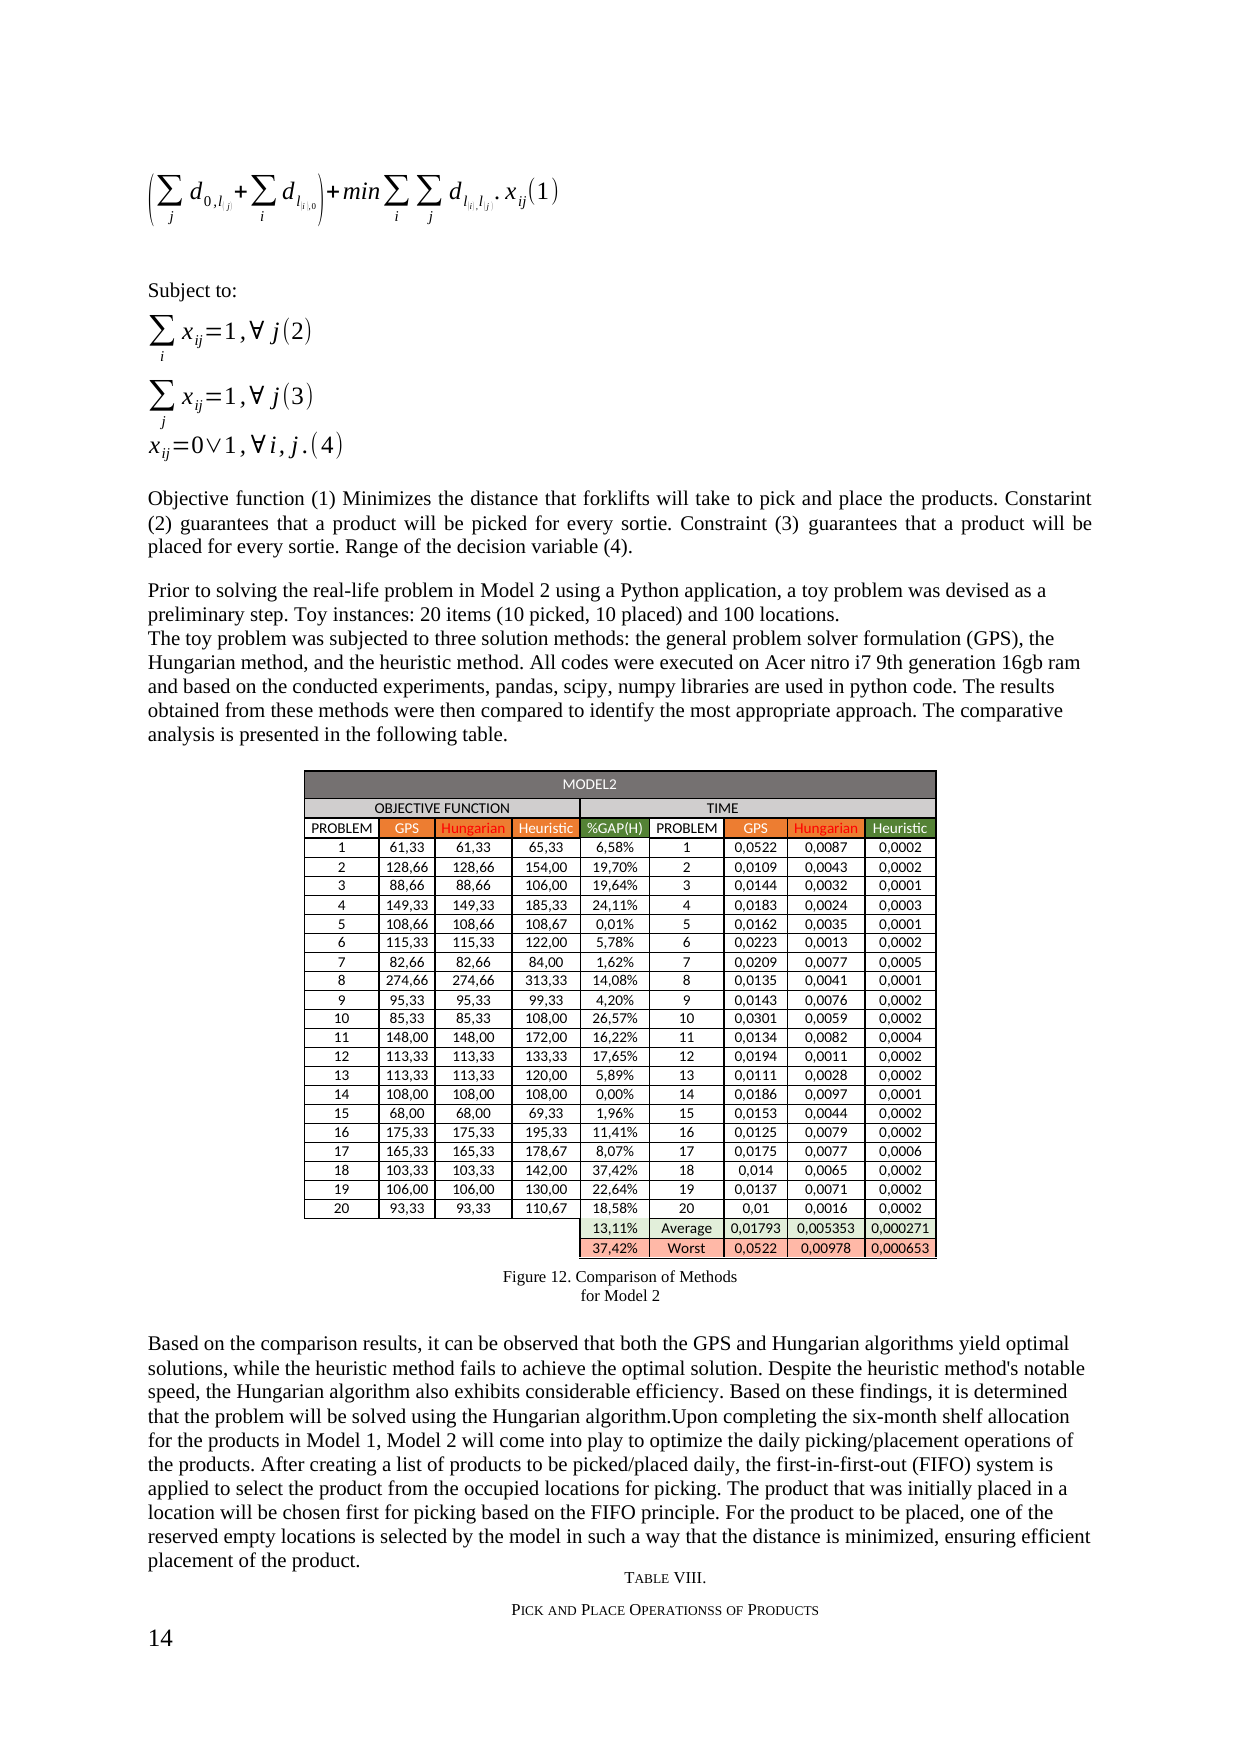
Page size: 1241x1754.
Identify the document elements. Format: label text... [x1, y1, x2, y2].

text The toy problem was subjected to three solution methods: the general problem solver formulation (GPS), the Hungarian method, and the heuristic method. All codes were executed on Acer nitro i7 9th generation 16gb ram and based on the conducted experiments, pandas, scipy, numpy libraries are used in python code. The results obtained from these methods were then compared to identify the most appropriate approach. The comparative analysis is presented in the following table. [148, 626, 1093, 746]
text Prior to solving the real-life problem in Model 2 using a Python application, a toy problem was devised as a preliminary step. Toy instances: 20 items (10 picked, 10 placed) and 100 locations. [148, 558, 1093, 626]
text Objective function (1) Minimizes the distance that forklifts will take to pick and place the products. Constarint (2) guarantees that a product will be picked for every sortie. Constraint (3) guarantees that a product will be placed for every sortie. Range of the decision variable (4). [148, 486, 1093, 558]
text Subject to: [148, 278, 1093, 302]
text Based on the comparison results, it can be observed that both the GPS and Hungarian algorithms yield optimal solutions, while the heuristic method fails to achieve the optimal solution. Despite the heuristic method's notable speed, the Hungarian algorithm also exhibits considerable efficiency. Based on these findings, it is determined that the problem will be solved using the Hungarian algorithm.Upon completing the six-month shelf allocation for the products in Model 1, Model 2 will come into play to optimize the daily picking/placement operations of the products. After creating a list of products to be picked/placed daily, the first-in-first-out (FIFO) system is applied to select the product from the occupied locations for picking. The product that was initially placed in a location will be chosen first for picking based on the FIFO principle. For the product to be placed, one of the reserved empty locations is selected by the model in such a way that the distance is minimized, ensuring efficient placement of the product. [148, 1331, 1093, 1572]
